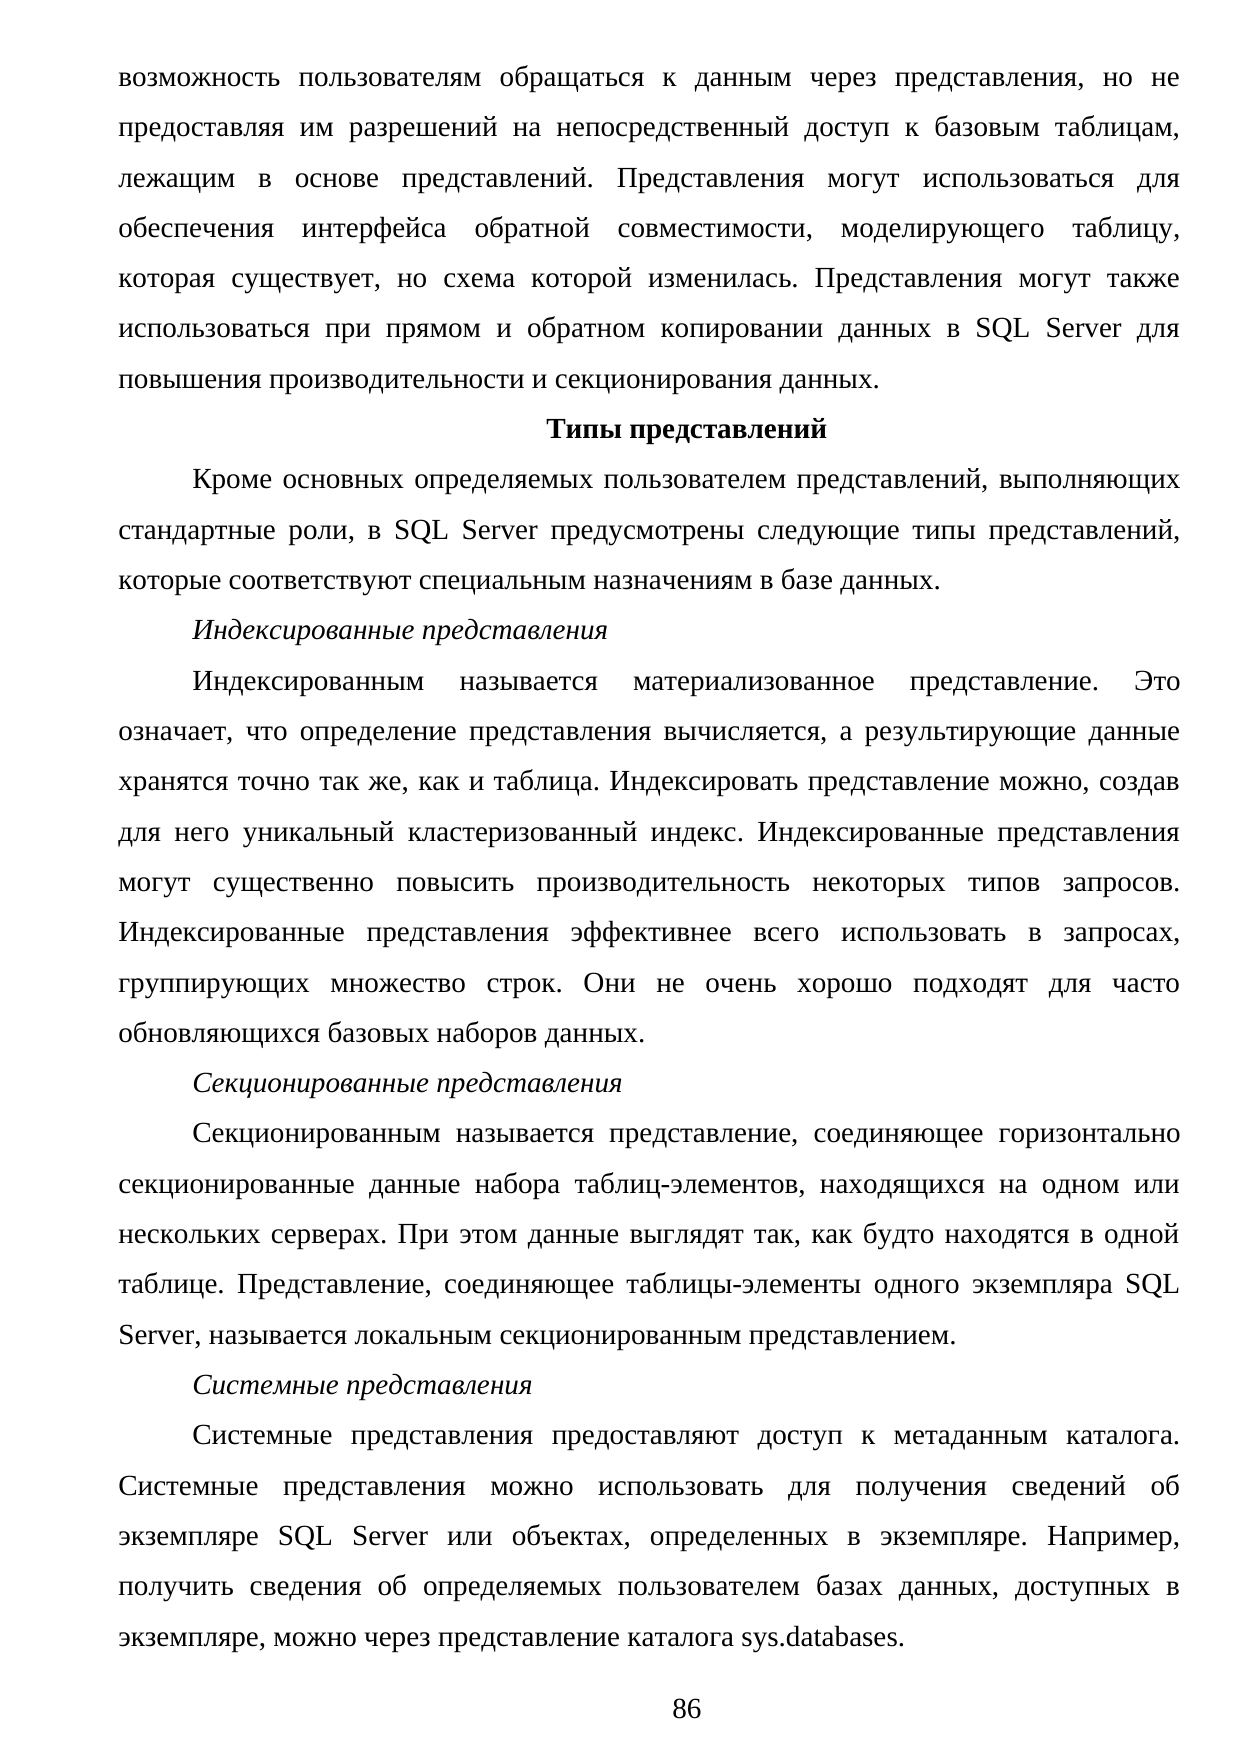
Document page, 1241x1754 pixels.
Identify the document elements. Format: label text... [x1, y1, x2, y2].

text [118, 59, 1181, 394]
text Системные представления предоставляют доступ к метаданным каталога. Системные представления можно использовать для получения сведений об экземпляре SQL Server или объектах, определенных в экземпляре. Например, получить сведения об определяемых пользователем базах данных, доступных в экземпляре, можно через представление каталога sys.databases. [118, 1417, 1181, 1652]
text Индексированным называется материализованное представление. Это означает, что определение представления вычисляется, а результирующие данные хранятся точно так же, как и таблица. Индексировать представление можно, создав для него уникальный кластеризованный индекс. Индексированные представления могут существенно повысить производительность некоторых типов запросов. Индексированные представления эффективнее всего использовать в запросах, группирующих множество строк. Они не очень хорошо подходят для часто обновляющихся базовых наборов данных. [118, 663, 1181, 1048]
text Индексированные представления [118, 612, 1181, 646]
text Секционированные представления [118, 1065, 1181, 1099]
text Типы представлений [118, 411, 1181, 445]
text Секционированным называется представление, соединяющее горизонтально секционированные данные набора таблиц-элементов, находящихся на одном или нескольких серверах. При этом данные выглядят так, как будто находятся в одной таблице. Представление, соединяющее таблицы-элементы одного экземпляра SQL Server, называется локальным секционированным представлением. [118, 1116, 1181, 1350]
text Системные представления [118, 1367, 1181, 1401]
text Кроме основных определяемых пользователем представлений, выполняющих стандартные роли, в SQL Server предусмотрены следующие типы представлений, которые соответствуют специальным назначениям в базе данных. [118, 462, 1181, 596]
